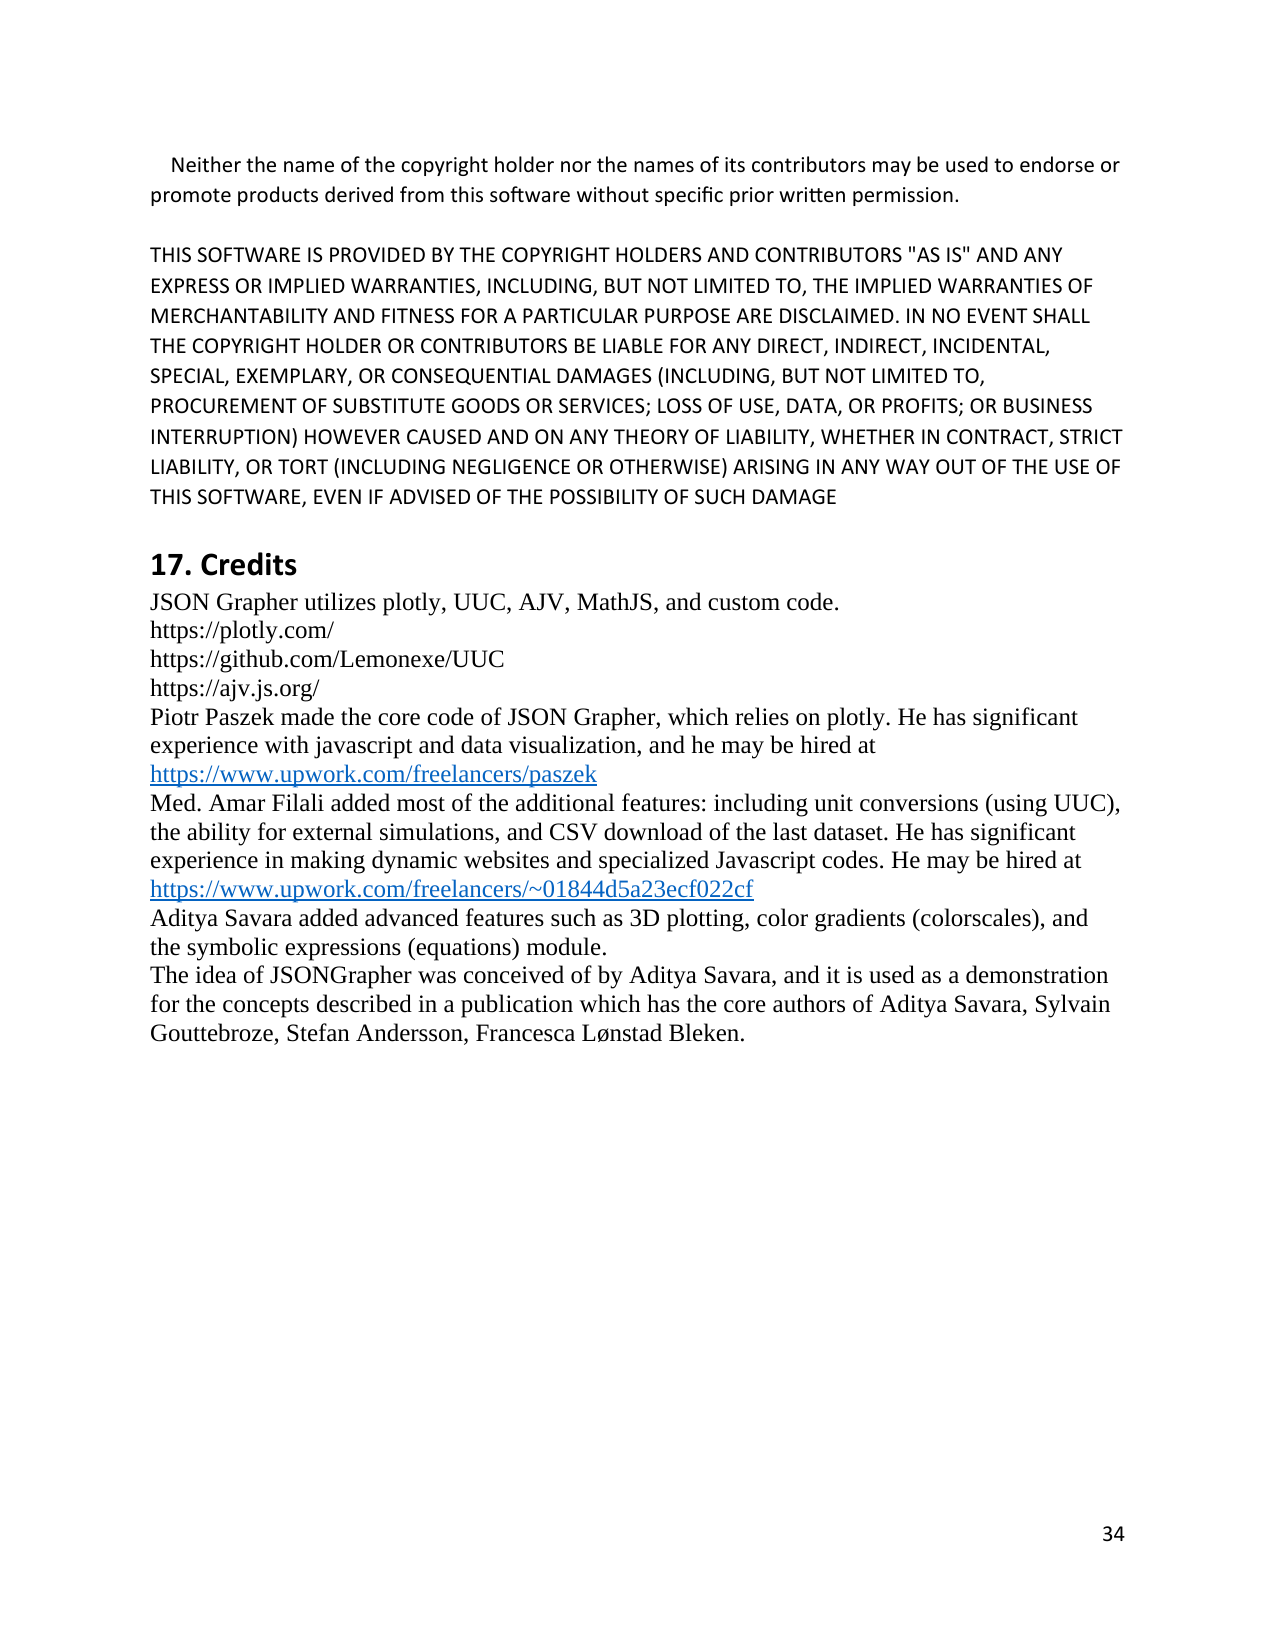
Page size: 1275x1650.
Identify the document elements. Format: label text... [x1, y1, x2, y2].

text THIS SOFTWARE IS PROVIDED BY THE COPYRIGHT HOLDERS AND CONTRIBUTORS "AS IS" AND ANY EXPRESS OR IMPLIED WARRANTIES, INCLUDING, BUT NOT LIMITED TO, THE IMPLIED WARRANTIES OF MERCHANTABILITY AND FITNESS FOR A PARTICULAR PURPOSE ARE DISCLAIMED. IN NO EVENT SHALL THE COPYRIGHT HOLDER OR CONTRIBUTORS BE LIABLE FOR ANY DIRECT, INDIRECT, INCIDENTAL, SPECIAL, EXEMPLARY, OR CONSEQUENTIAL DAMAGES (INCLUDING, BUT NOT LIMITED TO, PROCUREMENT OF SUBSTITUTE GOODS OR SERVICES; LOSS OF USE, DATA, OR PROFITS; OR BUSINESS INTERRUPTION) HOWEVER CAUSED AND ON ANY THEORY OF LIABILITY, WHETHER IN CONTRACT, STRICT LIABILITY, OR TORT (INCLUDING NEGLIGENCE OR OTHERWISE) ARISING IN ANY WAY OUT OF THE USE OF THIS SOFTWARE, EVEN IF ADVISED OF THE POSSIBILITY OF SUCH DAMAGE [150, 241, 1125, 510]
subtitle 17. Credits [150, 543, 1125, 583]
text Med. Amar Filali added most of the additional features: including unit conversions (using UUC), the ability for external simulations, and CSV download of the last dataset. He has significant experience in making dynamic websites and specialized Javascript codes. He may be hired at https://www.upwork.com/freelancers/~01844d5a23ecf022cf [150, 788, 1125, 903]
text JSON Grapher utilizes plotly, UUC, AJV, MathJS, and custom code. https://plotly.com/ https://github.com/Lemonexe/UUC https://ajv.js.org/ [150, 587, 1125, 702]
text Aditya Savara added advanced features such as 3D plotting, color gradients (colorscales), and the symbolic expressions (equations) module. [150, 903, 1125, 960]
text The idea of JSONGrapher was conceived of by Aditya Savara, and it is used as a demonstration for the concepts described in a publication which has the core authors of Aditya Savara, Sylvain Gouttebroze, Stefan Andersson, Francesca Lønstad Bleken. [150, 960, 1125, 1047]
text Neither the name of the copyright holder nor the names of its contributors may be used to endorse or promote products derived from this software without specific prior written permission. [150, 150, 1125, 208]
text Piotr Paszek made the core code of JSON Grapher, which relies on plotly. He has significant experience with javascript and data visualization, and he may be hired at https://www.upwork.com/freelancers/paszek [150, 702, 1125, 788]
